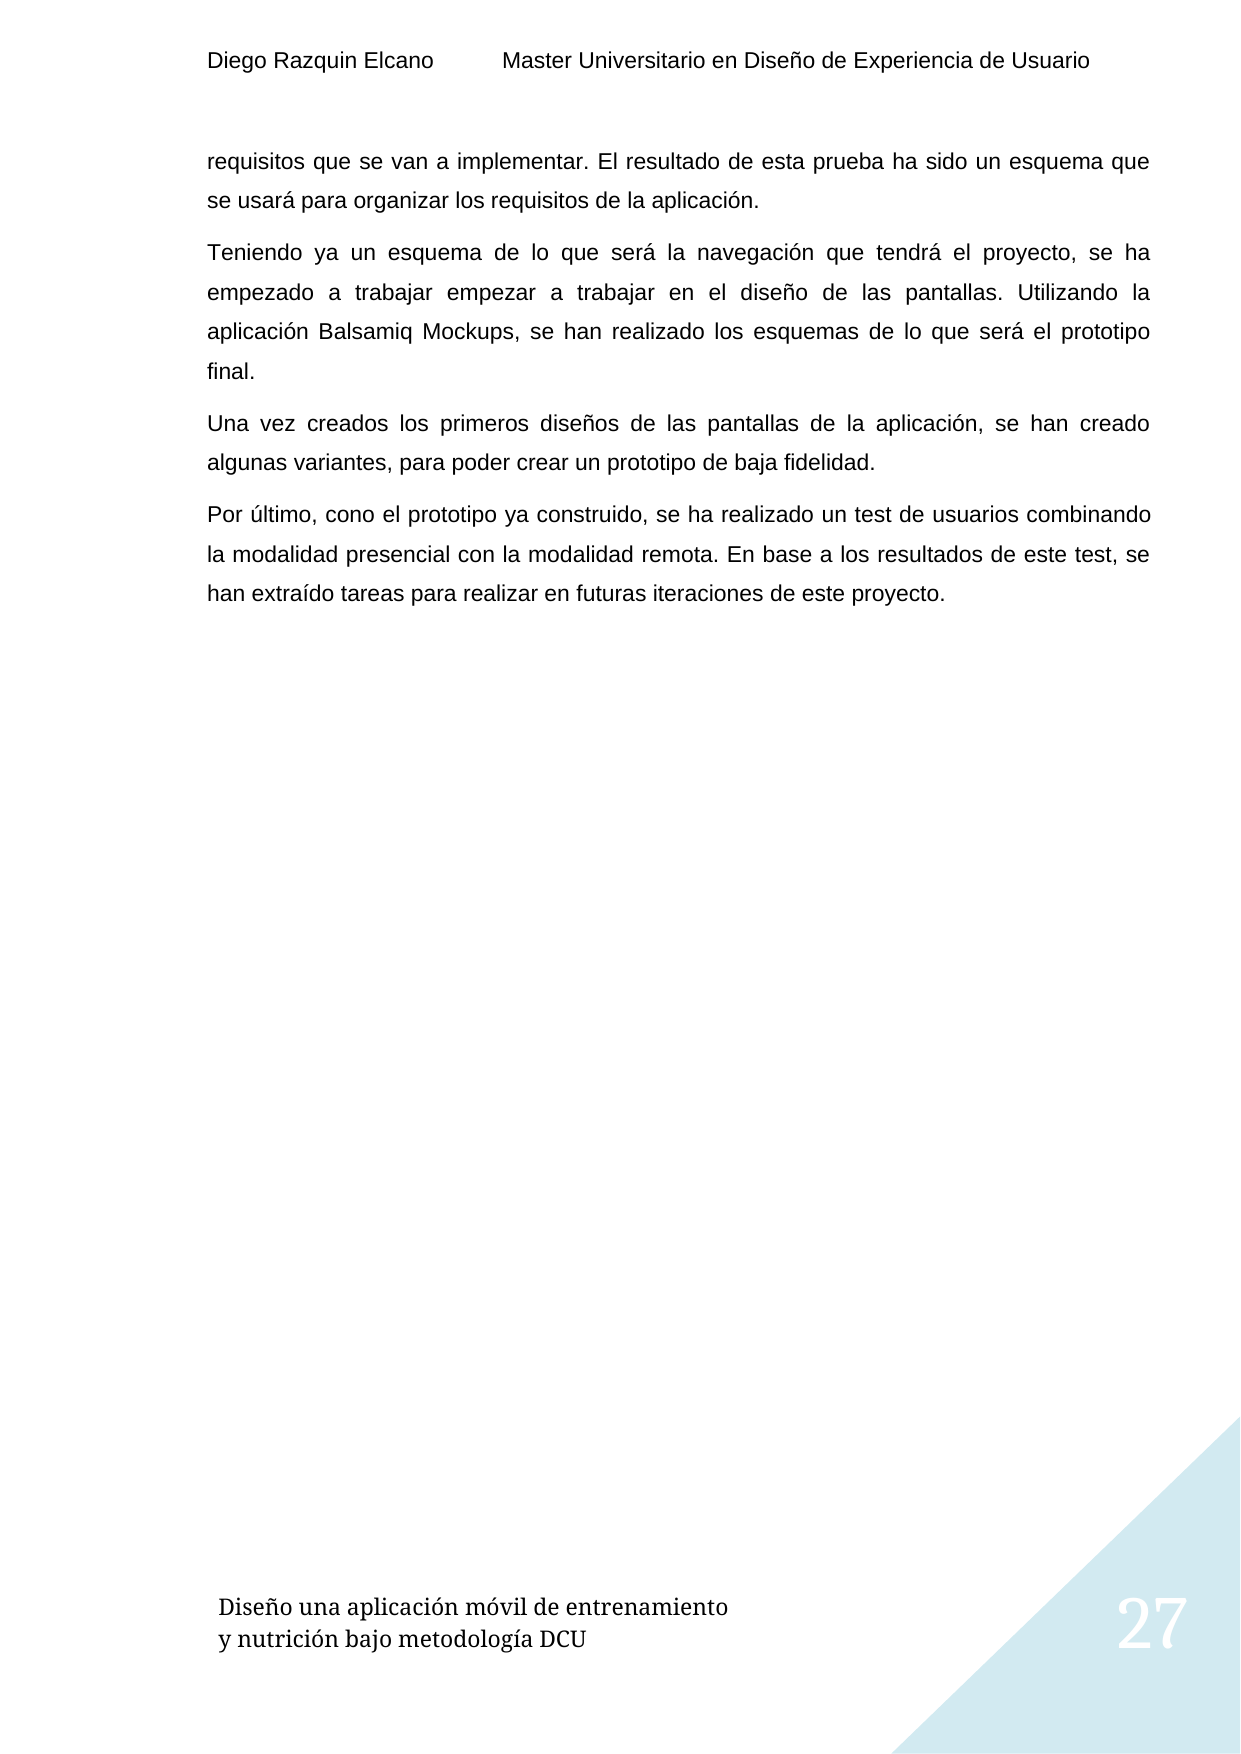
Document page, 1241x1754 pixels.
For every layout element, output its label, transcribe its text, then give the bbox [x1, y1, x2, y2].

text Una vez creados los primeros diseños de las pantallas de la aplicación, se han creado algunas variantes, para poder crear un prototipo de baja fidelidad. [207, 409, 1152, 475]
text Por último, cono el prototipo ya construido, se ha realizado un test de usuarios combinando la modalidad presencial con la modalidad remota. En base a los resultados de este test, se han extraído tareas para realizar en futuras iteraciones de este proyecto. [207, 501, 1152, 606]
text Teniendo ya un esquema de lo que será la navegación que tendrá el proyecto, se ha empezado a trabajar empezar a trabajar en el diseño de las pantallas. Utilizando la aplicación Balsamiq Mockups, se han realizado los esquemas de lo que será el prototipo final. [207, 239, 1152, 384]
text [207, 148, 1152, 213]
